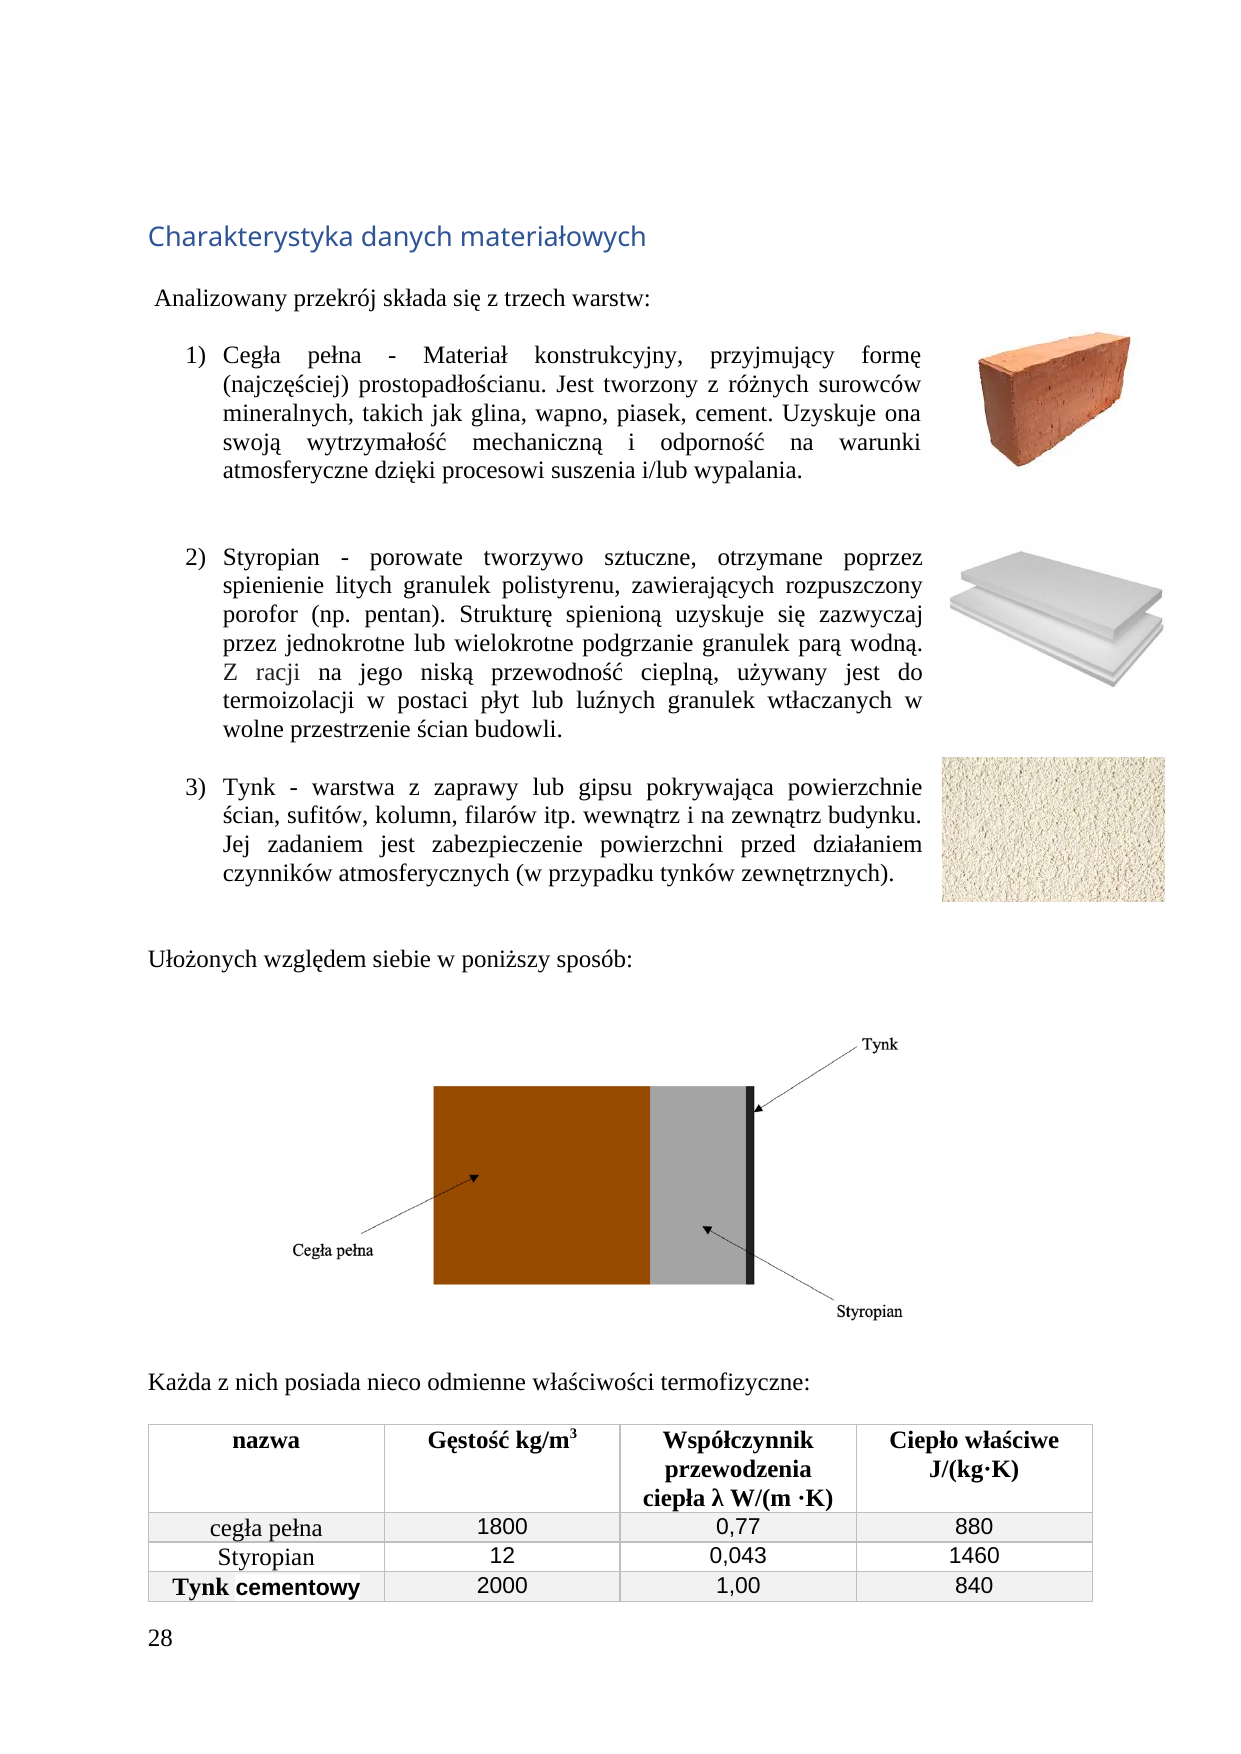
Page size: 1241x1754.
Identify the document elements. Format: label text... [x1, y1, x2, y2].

table_header nazwa [149, 1425, 384, 1512]
table_cell 0,043 [621, 1543, 856, 1571]
list Cegła pełna - Materiał konstrukcyjny, przyjmujący formę (najczęściej) prostopadłościanu. Jest tworzony z różnych surowców mineralnych, takich jak glina, wapno, piasek, cement. Uzyskuje ona swoją wytrzymałość mechaniczną i odporność na warunki atmosferyczne dzięki procesowi suszenia i/lub wypalania. [185, 341, 1093, 484]
table_cell 2000 [385, 1572, 619, 1601]
picture [276, 1000, 974, 1339]
list Tynk - warstwa z zaprawy lub gipsu pokrywająca powierzchnie ścian, sufitów, kolumn, filarów itp. wewnątrz i na zewnątrz budynku. Jej zadaniem jest zabezpieczenie powierzchni przed działaniem czynników atmosferycznych (w przypadku tynków zewnętrznych). [185, 772, 941, 887]
table_cell 880 [857, 1513, 1092, 1541]
table_cell Styropian [149, 1543, 384, 1571]
table_cell 1,00 [621, 1572, 856, 1601]
table_cell 0,77 [621, 1513, 856, 1541]
table_header Współczynnik przewodzenia ciepła λ W/(m ·K) [621, 1425, 665, 1512]
list Styropian - porowate tworzywo sztuczne, otrzymane poprzez spienienie litych granulek polistyrenu, zawierających rozpuszczony porofor (np. pentan). Strukturę spienioną uzyskuje się zazwyczaj przez jednokrotne lub wielokrotne podgrzanie granulek parą wodną. Z racji na jego niską przewodność cieplną, używany jest do termoizolacji w postaci płyt lub luźnych granulek wtłaczanych w wolne przestrzenie ścian budowli. [185, 542, 1093, 743]
table_cell cegła pełna [149, 1513, 384, 1541]
subtitle Charakterystyka danych materiałowych [148, 217, 1093, 254]
text Analizowany przekrój składa się z trzech warstw: [148, 283, 1093, 312]
table_cell 1460 [857, 1543, 1092, 1571]
table_header Ciepło właściwe J/(kg·K) [857, 1425, 1092, 1512]
picture [941, 757, 1165, 902]
table_cell 12 [385, 1543, 619, 1571]
picture [940, 315, 1166, 482]
text Każda z nich posiada nieco odmienne właściwości termofizyczne: [148, 1367, 1093, 1396]
picture [942, 507, 1169, 735]
table_cell Tynk cementowy [149, 1572, 384, 1601]
table_cell 1800 [385, 1513, 619, 1541]
table_cell 840 [857, 1572, 1092, 1601]
table_header Współczynnik przewodzenia ciepła λ W/(m ·K) [812, 1425, 856, 1512]
text Ułożonych względem siebie w poniższy sposób: [148, 944, 1093, 973]
table_header Gęstość kg/m3 [385, 1425, 619, 1512]
